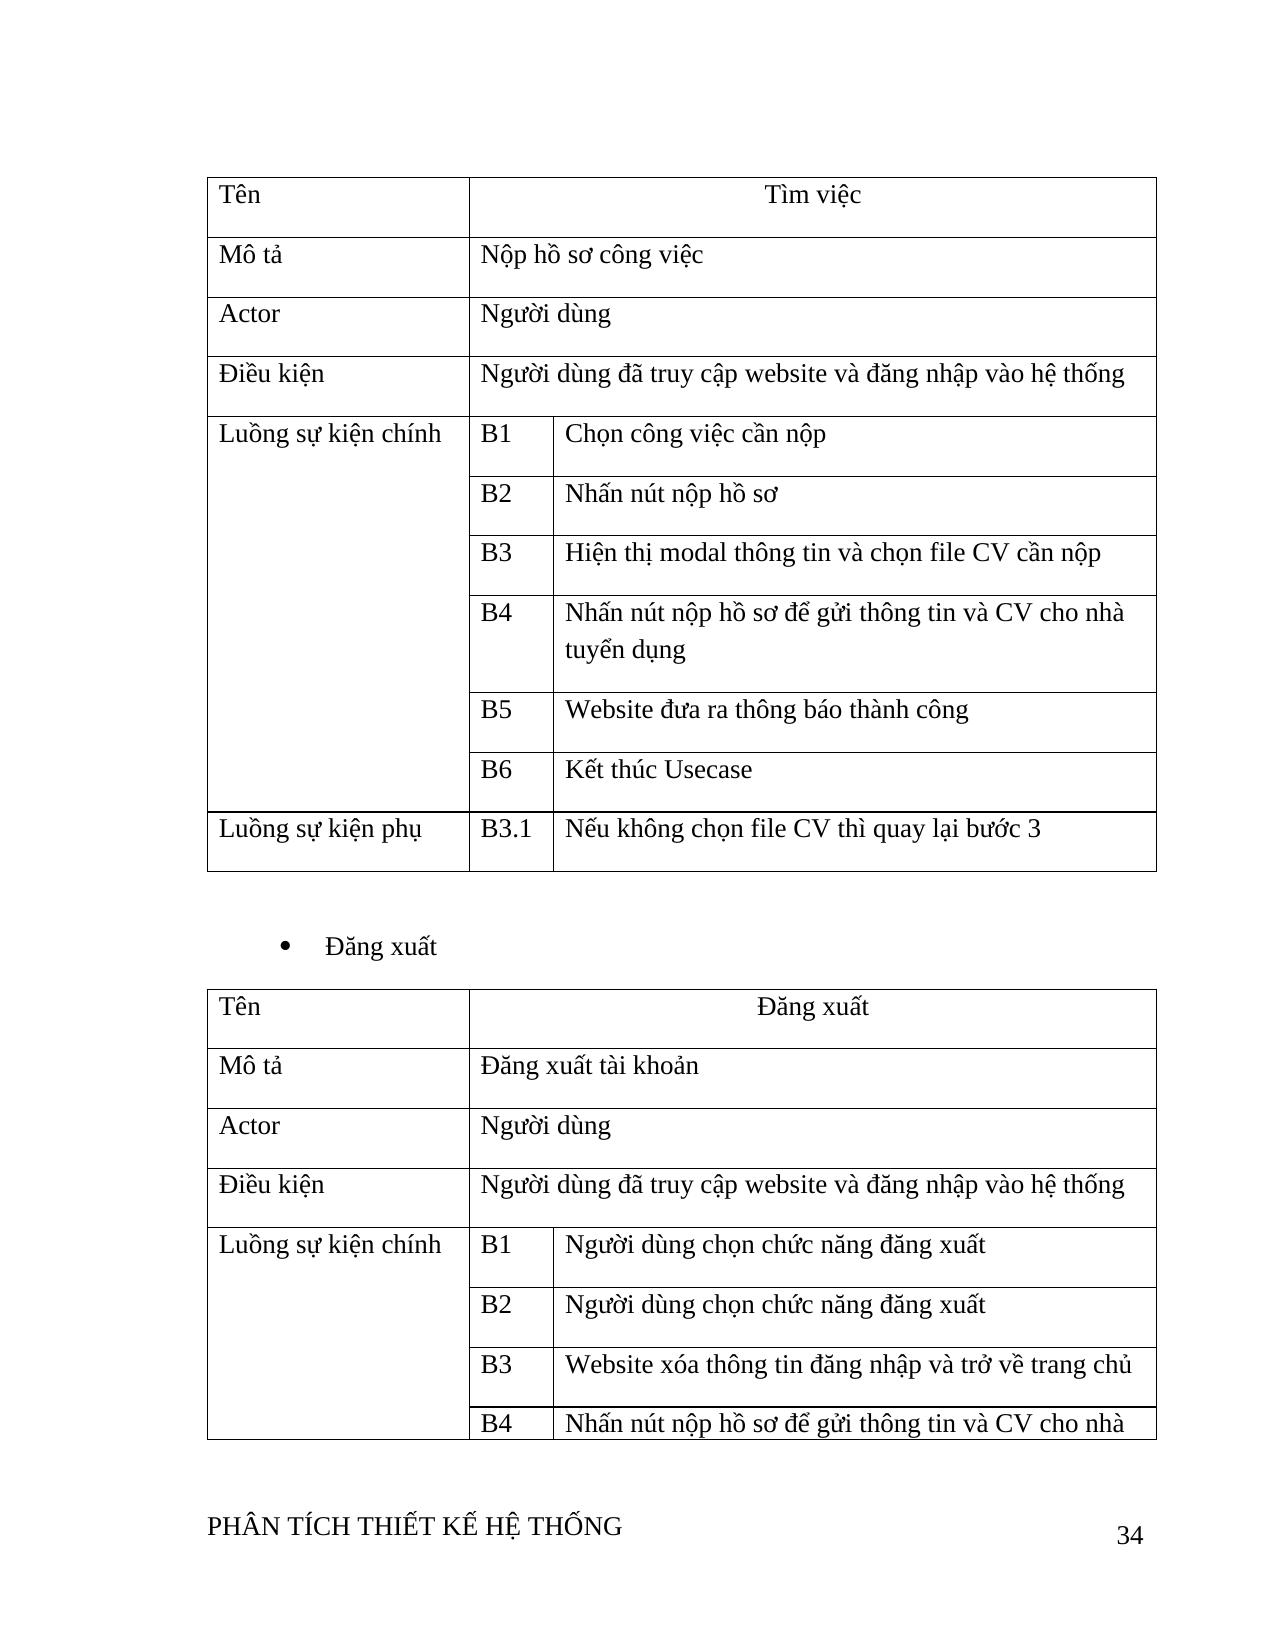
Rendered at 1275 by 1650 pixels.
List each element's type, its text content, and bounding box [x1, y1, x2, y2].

table_cell B3.1 [470, 813, 553, 871]
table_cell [554, 1408, 1156, 1438]
table_header Tên [208, 178, 469, 237]
table_cell Người dùng đã truy cập website và đăng nhập vào hệ thống [470, 1169, 1156, 1227]
table_header Tên [208, 990, 469, 1048]
table_cell Actor [208, 298, 469, 356]
table_cell B1 [470, 417, 553, 476]
table_cell B6 [470, 753, 553, 811]
table_cell Nộp hồ sơ công việc [470, 238, 1156, 297]
table_cell Đăng xuất tài khoản [470, 1049, 1156, 1108]
table_cell B5 [470, 693, 553, 752]
table_cell Actor [208, 1109, 469, 1168]
table_header Đăng xuất [470, 990, 1156, 1048]
table_cell Nhấn nút nộp hồ sơ để gửi thông tin và CV cho nhà tuyển dụng [554, 596, 1156, 692]
table_cell Luồng sự kiện chính [208, 417, 469, 811]
table_cell Website xóa thông tin đăng nhập và trở về trang chủ [554, 1348, 1156, 1406]
table_cell Người dùng [470, 298, 1156, 356]
table_cell Người dùng đã truy cập website và đăng nhập vào hệ thống [470, 357, 1156, 416]
list Đăng xuất [281, 930, 1157, 961]
table_cell B2 [470, 477, 553, 535]
table_cell B4 [470, 1408, 553, 1438]
table_cell Nếu không chọn file CV thì quay lại bước 3 [554, 813, 1156, 871]
table_cell Hiện thị modal thông tin và chọn file CV cần nộp [554, 536, 1156, 595]
table_cell Mô tả [208, 1049, 469, 1108]
table_cell Mô tả [208, 238, 469, 297]
table_cell B2 [470, 1288, 553, 1347]
table_cell Điều kiện [208, 1169, 469, 1227]
table_cell Website đưa ra thông báo thành công [554, 693, 1156, 752]
table_cell Người dùng [470, 1109, 1156, 1168]
table_cell Người dùng chọn chức năng đăng xuất [554, 1288, 1156, 1347]
table_header Tìm việc [470, 178, 1156, 237]
table_cell B3 [470, 1348, 553, 1406]
table_cell Luồng sự kiện phụ [208, 813, 469, 871]
table_cell B1 [470, 1228, 553, 1287]
table_cell Điều kiện [208, 357, 469, 416]
table_cell Người dùng chọn chức năng đăng xuất [554, 1228, 1156, 1287]
table_cell B4 [470, 596, 553, 692]
table_cell Chọn công việc cần nộp [554, 417, 1156, 476]
table_cell B3 [470, 536, 553, 595]
table_cell Nhấn nút nộp hồ sơ [554, 477, 1156, 535]
table_cell Kết thúc Usecase [554, 753, 1156, 811]
table_cell Luồng sự kiện chính [208, 1228, 469, 1438]
